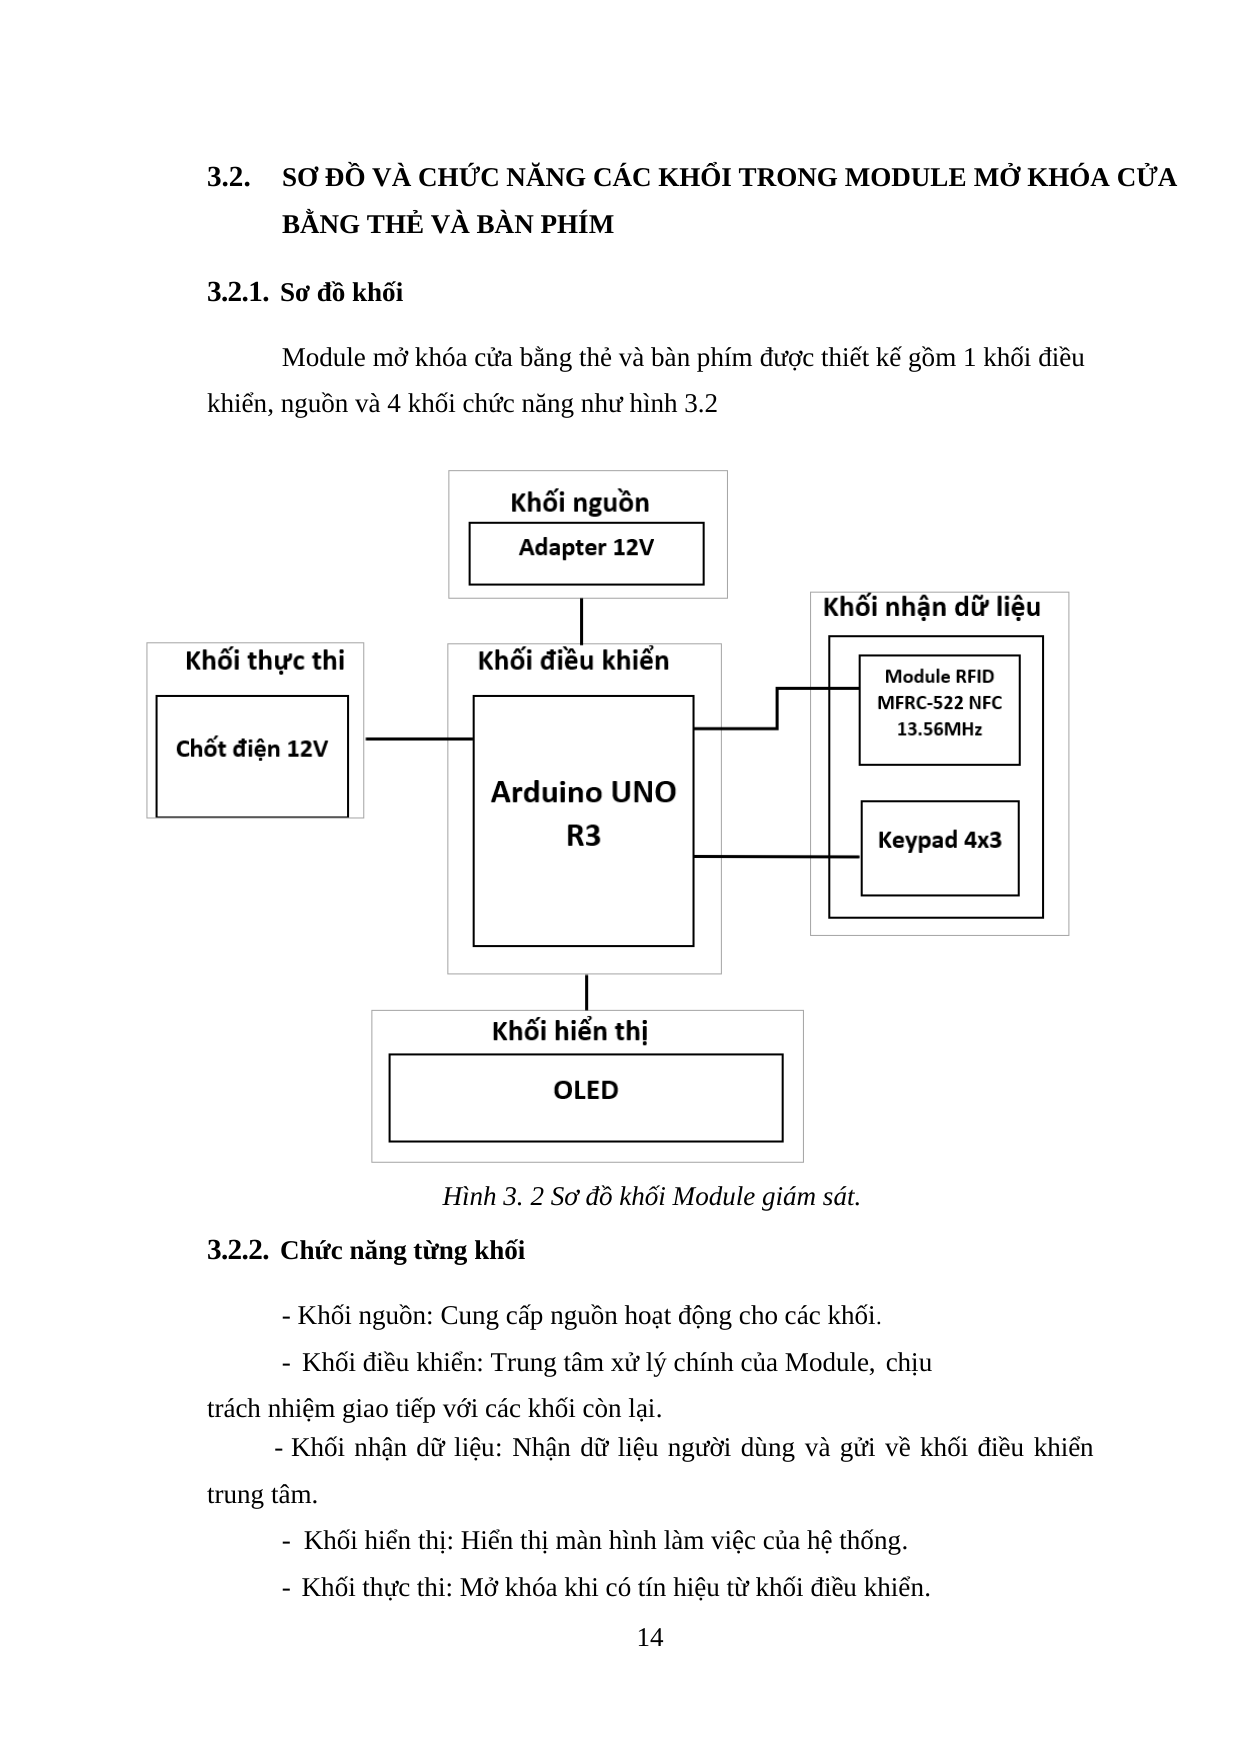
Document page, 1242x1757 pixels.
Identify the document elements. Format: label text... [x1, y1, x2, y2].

text trách nhiệm giao tiếp với các khối còn lại. [207, 1392, 1194, 1423]
list Khối nhận dữ liệu: Nhận dữ liệu người dùng và gửi về khối điều khiển trung tâm. [207, 1431, 1094, 1509]
subtitle Chức năng từng khối [207, 1232, 1194, 1265]
list Khối điều khiển: Trung tâm xử lý chính của Module, chịu [282, 1346, 1194, 1377]
list Khối thực thi: Mở khóa khi có tín hiệu từ khối điều khiển. [207, 1571, 1094, 1602]
text Module mở khóa cửa bằng thẻ và bàn phím được thiết kế gồm 1 khối điều khiển, nguồn và 4 khối chức năng như hình 3.2 [207, 341, 1090, 419]
list Khối hiển thị: Hiển thị màn hình làm việc của hệ thống. [207, 1524, 1094, 1556]
subtitle Sơ đồ khối [207, 274, 1194, 307]
subtitle SƠ ĐỒ VÀ CHỨC NĂNG CÁC KHỔI TRONG MODULE MỞ KHÓA CỬA BẰNG THẺ VÀ BÀN PHÍM [207, 159, 1194, 239]
picture [112, 458, 1115, 1180]
text Hình 3. 2 Sơ đồ khối Module giám sát. [112, 1180, 1194, 1211]
list Khối nguồn: Cung cấp nguồn hoạt động cho các khối. [282, 1299, 1194, 1330]
